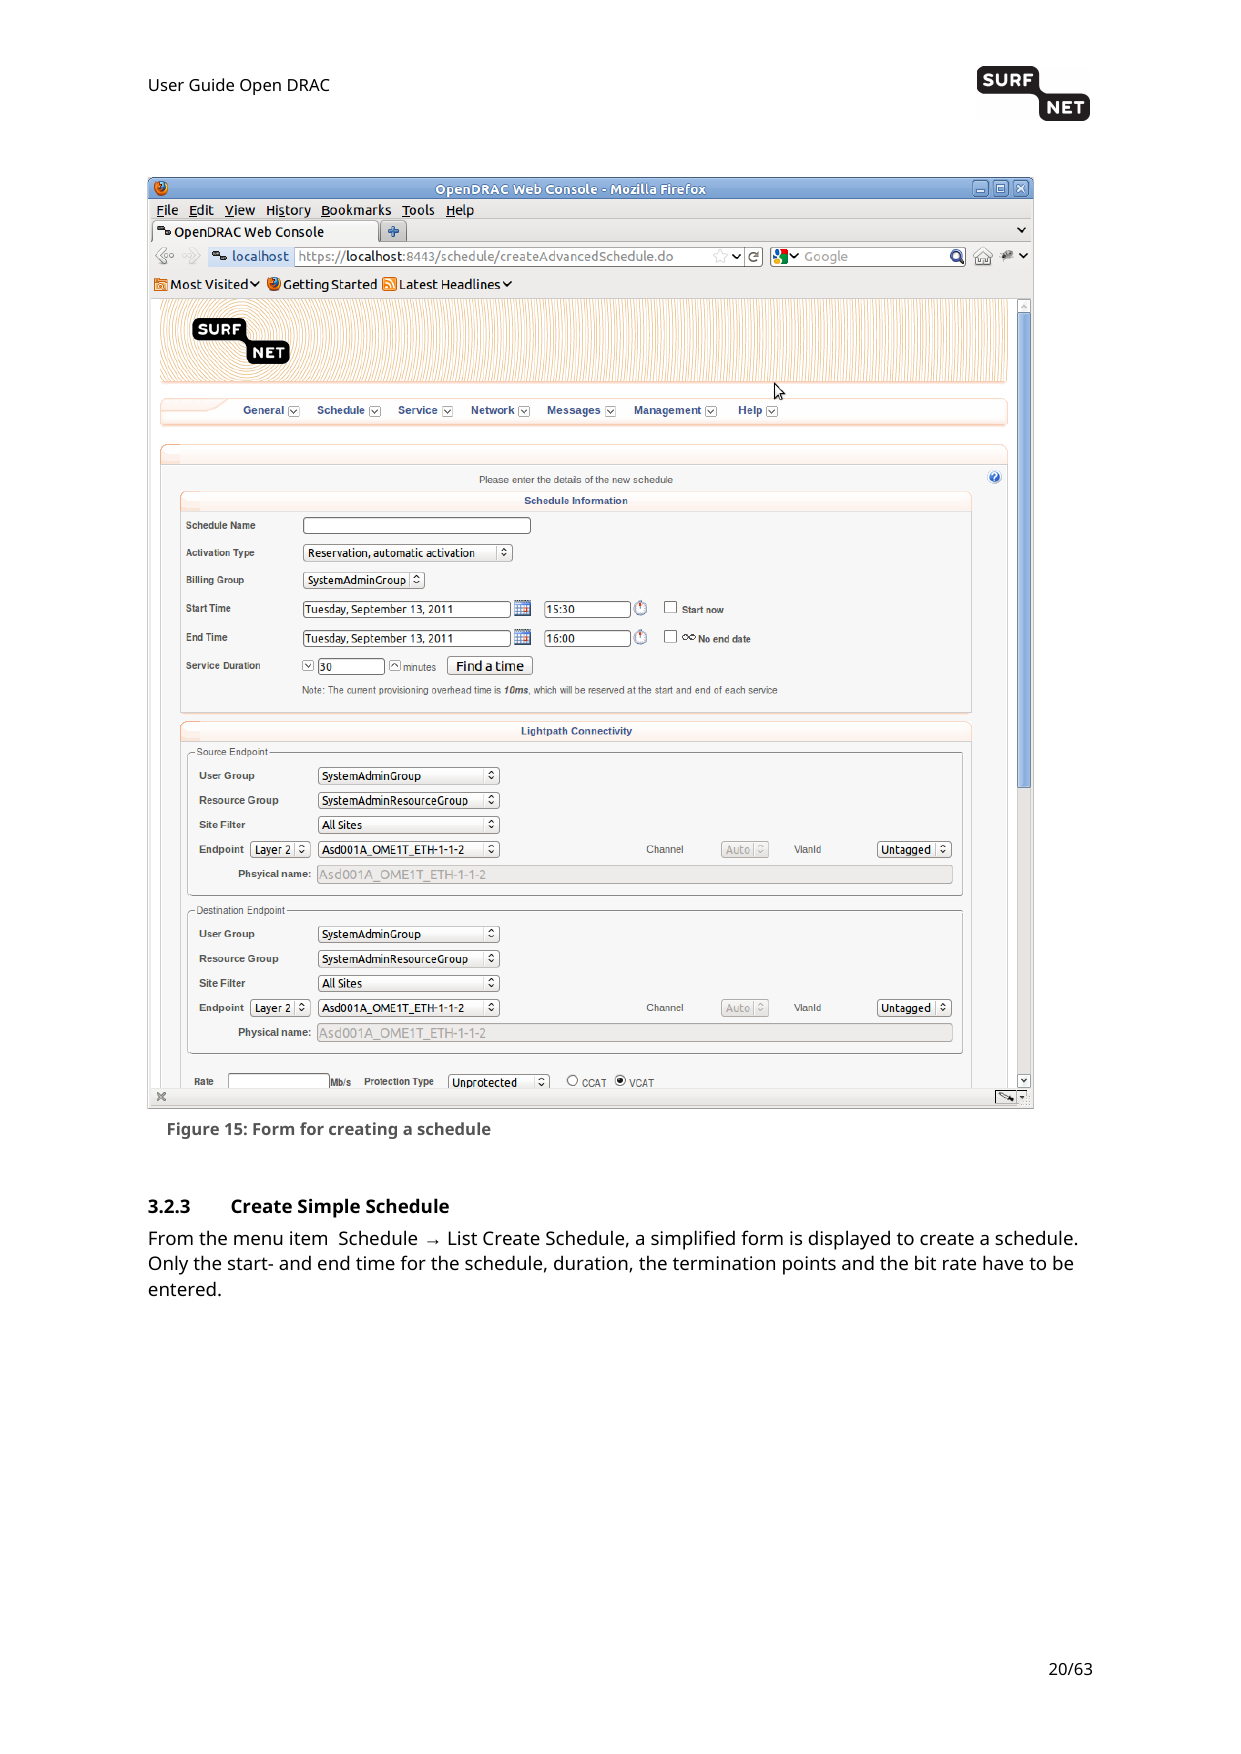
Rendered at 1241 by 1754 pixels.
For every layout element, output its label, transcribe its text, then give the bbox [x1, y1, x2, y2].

picture [147, 177, 1034, 1109]
picture [977, 66, 1090, 121]
subtitle Create Simple Schedule [148, 1193, 1092, 1218]
text From the menu item Schedule → List Create Schedule, a simplified form is displayed to create a schedule. Only the start- and end time for the schedule, duration, the termination points and the bit rate have to be entered. [148, 1225, 1092, 1301]
